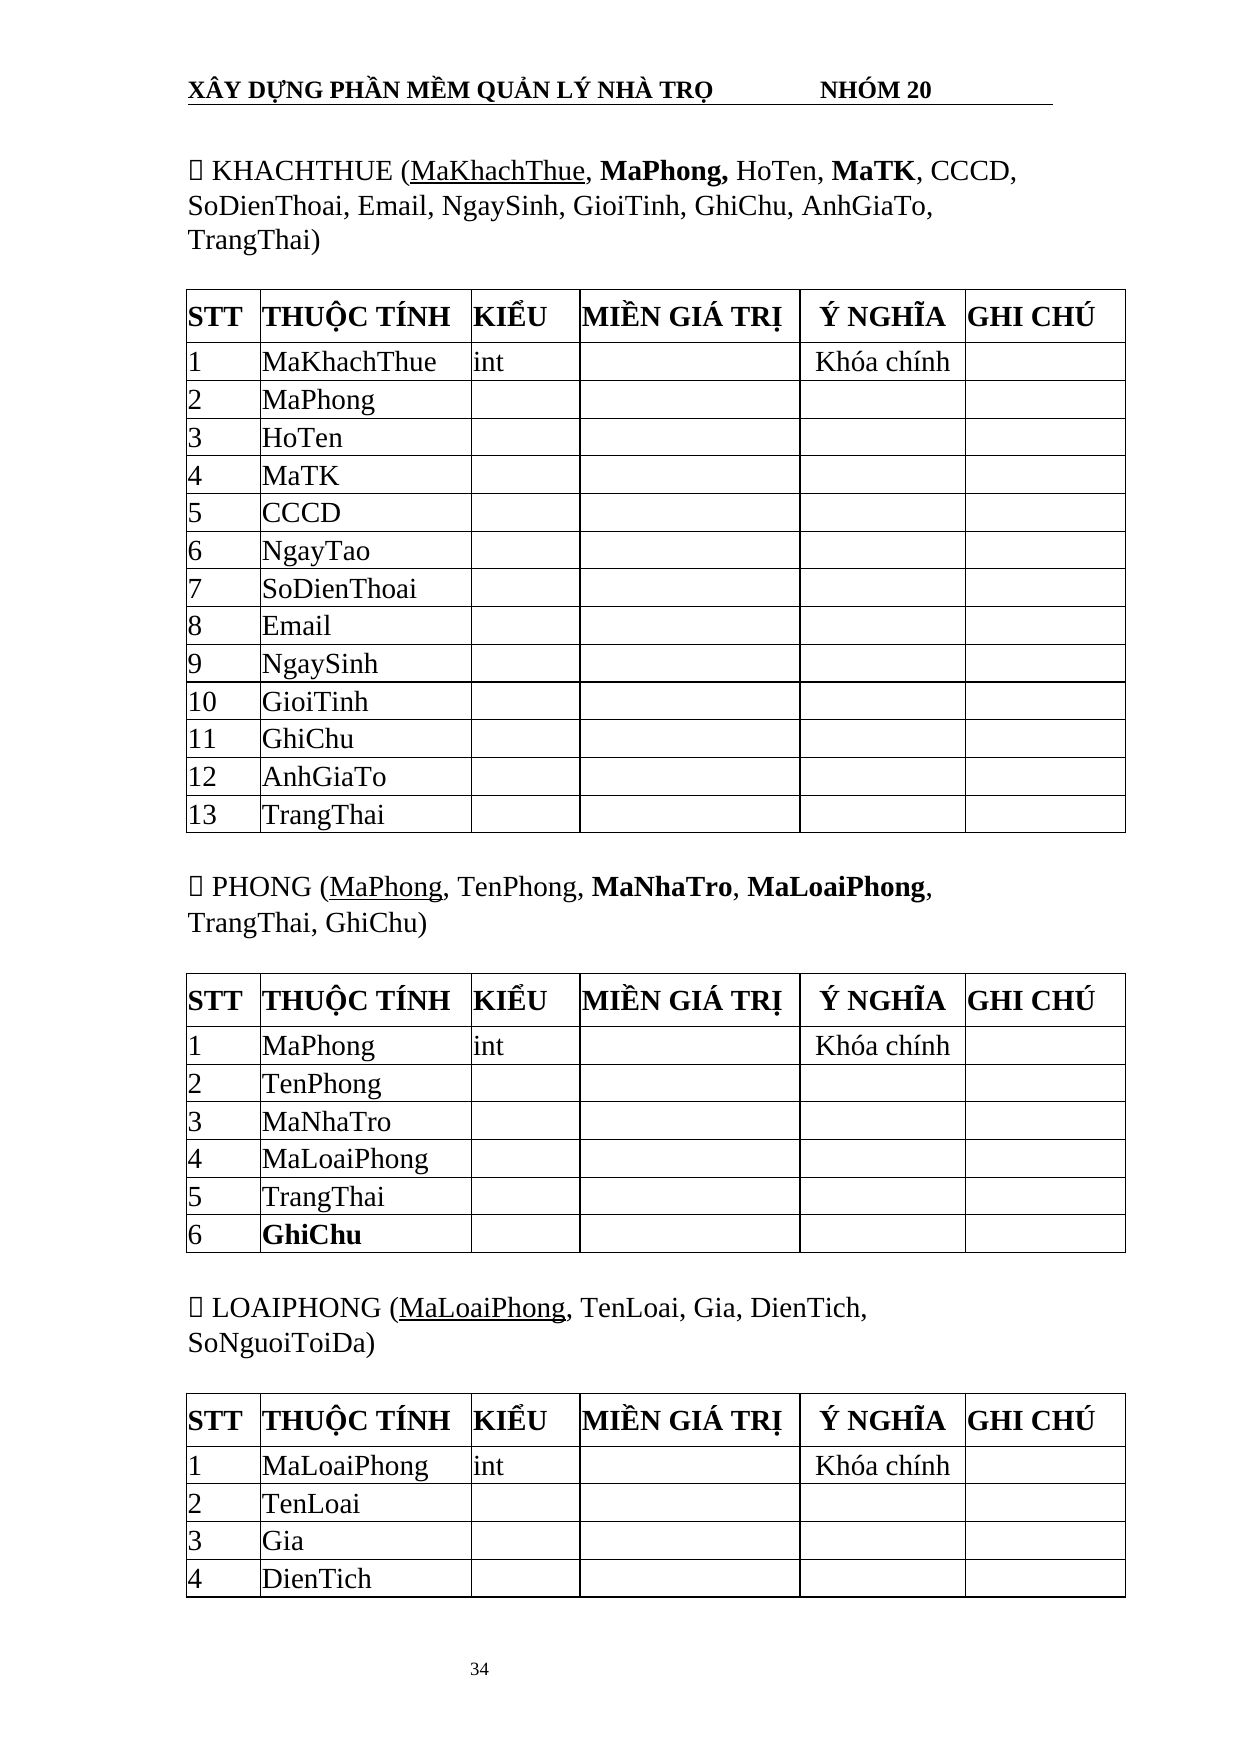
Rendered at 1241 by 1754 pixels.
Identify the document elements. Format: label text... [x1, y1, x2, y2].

table_cell [801, 1484, 965, 1521]
table_cell [966, 1065, 1125, 1101]
table_cell TrangThai [261, 1178, 471, 1214]
table_cell MaNhaTro [261, 1102, 471, 1139]
table_header KIỂU [472, 290, 579, 342]
table_cell [966, 607, 1125, 644]
table_cell MaLoaiPhong [261, 1140, 471, 1177]
table_cell [472, 683, 579, 719]
text  KHACHTHUE (MaKhachThue, MaPhong, HoTen, MaTK, CCCD, SoDienThoai, Email, NgaySinh, GioiTinh, GhiChu, AnhGiaTo, TrangThai) [187, 150, 1053, 255]
table_cell MaKhachThue [261, 343, 471, 380]
table_cell 8 [187, 607, 260, 644]
table_cell [581, 1560, 799, 1596]
table_cell [472, 1102, 579, 1139]
table_cell [472, 494, 579, 531]
table_cell 9 [187, 645, 260, 681]
table_cell [581, 1215, 799, 1252]
table_cell NgayTao [261, 532, 471, 568]
table_cell 6 [187, 532, 260, 568]
table_cell 7 [187, 569, 260, 606]
table_cell [801, 494, 965, 531]
table_header THUỘC TÍNH [261, 974, 471, 1026]
table_cell 2 [187, 1484, 260, 1521]
table_cell [801, 1065, 965, 1101]
table_cell [801, 1215, 965, 1252]
table_cell [472, 1484, 579, 1521]
table_cell [966, 1484, 1125, 1521]
table_cell HoTen [261, 419, 471, 455]
table_cell [966, 569, 1125, 606]
table_header MIỀN GIÁ TRỊ [581, 290, 799, 342]
table_cell [581, 1065, 799, 1101]
table_cell [581, 1484, 799, 1521]
table_cell CCCD [261, 494, 471, 531]
table_cell 11 [187, 720, 260, 757]
table_cell 3 [187, 419, 260, 455]
table_cell [581, 1102, 799, 1139]
table_cell 5 [187, 494, 260, 531]
table_header GHI CHÚ [966, 974, 1125, 1026]
table_cell [966, 758, 1125, 794]
table_cell [801, 381, 965, 417]
table_header MIỀN GIÁ TRỊ [581, 1394, 799, 1446]
table_cell [801, 419, 965, 455]
table_cell [472, 758, 579, 794]
table_cell [581, 1140, 799, 1177]
table_cell [966, 1447, 1125, 1483]
table_cell 4 [187, 1140, 260, 1177]
table_cell 6 [187, 1215, 260, 1252]
table_cell [801, 456, 965, 493]
table_cell [801, 569, 965, 606]
table_cell GhiChu [261, 1215, 471, 1252]
table_cell [581, 343, 799, 380]
table_cell [472, 607, 579, 644]
table_cell [966, 456, 1125, 493]
table_cell [581, 456, 799, 493]
table_cell [966, 1522, 1125, 1559]
table_cell [966, 720, 1125, 757]
table_cell [801, 758, 965, 794]
table_cell [801, 1178, 965, 1214]
table_cell [581, 720, 799, 757]
table_cell [966, 1027, 1125, 1063]
table_cell [472, 381, 579, 417]
table_cell Khóa chính [801, 1027, 965, 1063]
table_header KIỂU [472, 974, 579, 1026]
table_cell 1 [187, 1027, 260, 1063]
table_cell [472, 532, 579, 568]
table_cell TenPhong [261, 1065, 471, 1101]
table_cell 13 [187, 796, 260, 832]
table_cell [966, 532, 1125, 568]
table_cell 12 [187, 758, 260, 794]
table_cell Khóa chính [801, 1447, 965, 1483]
table_cell TrangThai [261, 796, 471, 832]
table_cell [966, 494, 1125, 531]
table_cell [581, 494, 799, 531]
table_cell [801, 1522, 965, 1559]
table_cell 4 [187, 1560, 260, 1596]
table_cell [581, 1027, 799, 1063]
table_cell [966, 1102, 1125, 1139]
table_cell [581, 1522, 799, 1559]
table_cell [581, 532, 799, 568]
table_header MIỀN GIÁ TRỊ [581, 974, 799, 1026]
table_cell [472, 1178, 579, 1214]
table_cell [801, 607, 965, 644]
table_header GHI CHÚ [966, 1394, 1125, 1446]
table_cell [472, 569, 579, 606]
table_header Ý NGHĨA [801, 1394, 965, 1446]
table_cell Email [261, 607, 471, 644]
table_cell [581, 645, 799, 681]
table_cell [581, 758, 799, 794]
table_cell 2 [187, 381, 260, 417]
table_header THUỘC TÍNH [261, 290, 471, 342]
table_header GHI CHÚ [966, 290, 1125, 342]
table_cell [581, 1447, 799, 1483]
table_header STT [187, 974, 260, 1026]
table_cell int [472, 1447, 579, 1483]
table_cell [801, 1140, 965, 1177]
table_cell [581, 796, 799, 832]
table_cell [472, 645, 579, 681]
table_cell MaPhong [261, 381, 471, 417]
table_cell [966, 1215, 1125, 1252]
table_cell Khóa chính [801, 343, 965, 380]
table_cell [472, 1560, 579, 1596]
table_cell [966, 343, 1125, 380]
table_cell [801, 796, 965, 832]
table_cell [581, 419, 799, 455]
table_header STT [187, 290, 260, 342]
table_cell TenLoai [261, 1484, 471, 1521]
table_header KIỂU [472, 1394, 579, 1446]
table_cell [801, 1102, 965, 1139]
table_cell [966, 645, 1125, 681]
table_cell 1 [187, 343, 260, 380]
table_header STT [187, 1394, 260, 1446]
table_cell 3 [187, 1522, 260, 1559]
table_cell [966, 419, 1125, 455]
table_header THUỘC TÍNH [261, 1394, 471, 1446]
table_cell MaPhong [261, 1027, 471, 1063]
table_cell 10 [187, 683, 260, 719]
table_cell [966, 683, 1125, 719]
table_cell [966, 1140, 1125, 1177]
table_cell MaTK [261, 456, 471, 493]
table_cell MaLoaiPhong [261, 1447, 471, 1483]
table_cell int [472, 1027, 579, 1063]
table_cell [801, 720, 965, 757]
table_cell [966, 796, 1125, 832]
table_cell AnhGiaTo [261, 758, 471, 794]
table_cell 2 [187, 1065, 260, 1101]
table_cell [801, 1560, 965, 1596]
table_cell [581, 569, 799, 606]
table_cell [581, 607, 799, 644]
table_cell DienTich [261, 1560, 471, 1596]
table_cell Gia [261, 1522, 471, 1559]
table_cell [472, 419, 579, 455]
table_cell [472, 720, 579, 757]
table_cell [801, 645, 965, 681]
table_cell [966, 1560, 1125, 1596]
table_cell [472, 796, 579, 832]
table_cell [966, 381, 1125, 417]
text  PHONG (MaPhong, TenPhong, MaNhaTro, MaLoaiPhong, TrangThai, GhiChu) [187, 867, 1053, 939]
table_cell int [472, 343, 579, 380]
text  LOAIPHONG (MaLoaiPhong, TenLoai, Gia, DienTich, SoNguoiToiDa) [187, 1287, 1053, 1359]
table_cell 3 [187, 1102, 260, 1139]
table_cell SoDienThoai [261, 569, 471, 606]
table_cell [581, 683, 799, 719]
table_header Ý NGHĨA [801, 974, 965, 1026]
table_cell GioiTinh [261, 683, 471, 719]
table_cell [581, 381, 799, 417]
table_header Ý NGHĨA [801, 290, 965, 342]
table_cell 5 [187, 1178, 260, 1214]
table_cell [472, 1522, 579, 1559]
table_cell [801, 683, 965, 719]
table_cell [966, 1178, 1125, 1214]
table_cell NgaySinh [261, 645, 471, 681]
table_cell [472, 1065, 579, 1101]
table_cell [472, 1215, 579, 1252]
table_cell [581, 1178, 799, 1214]
table_cell GhiChu [261, 720, 471, 757]
table_cell [472, 456, 579, 493]
table_cell [472, 1140, 579, 1177]
table_cell 4 [187, 456, 260, 493]
table_cell 1 [187, 1447, 260, 1483]
table_cell [801, 532, 965, 568]
